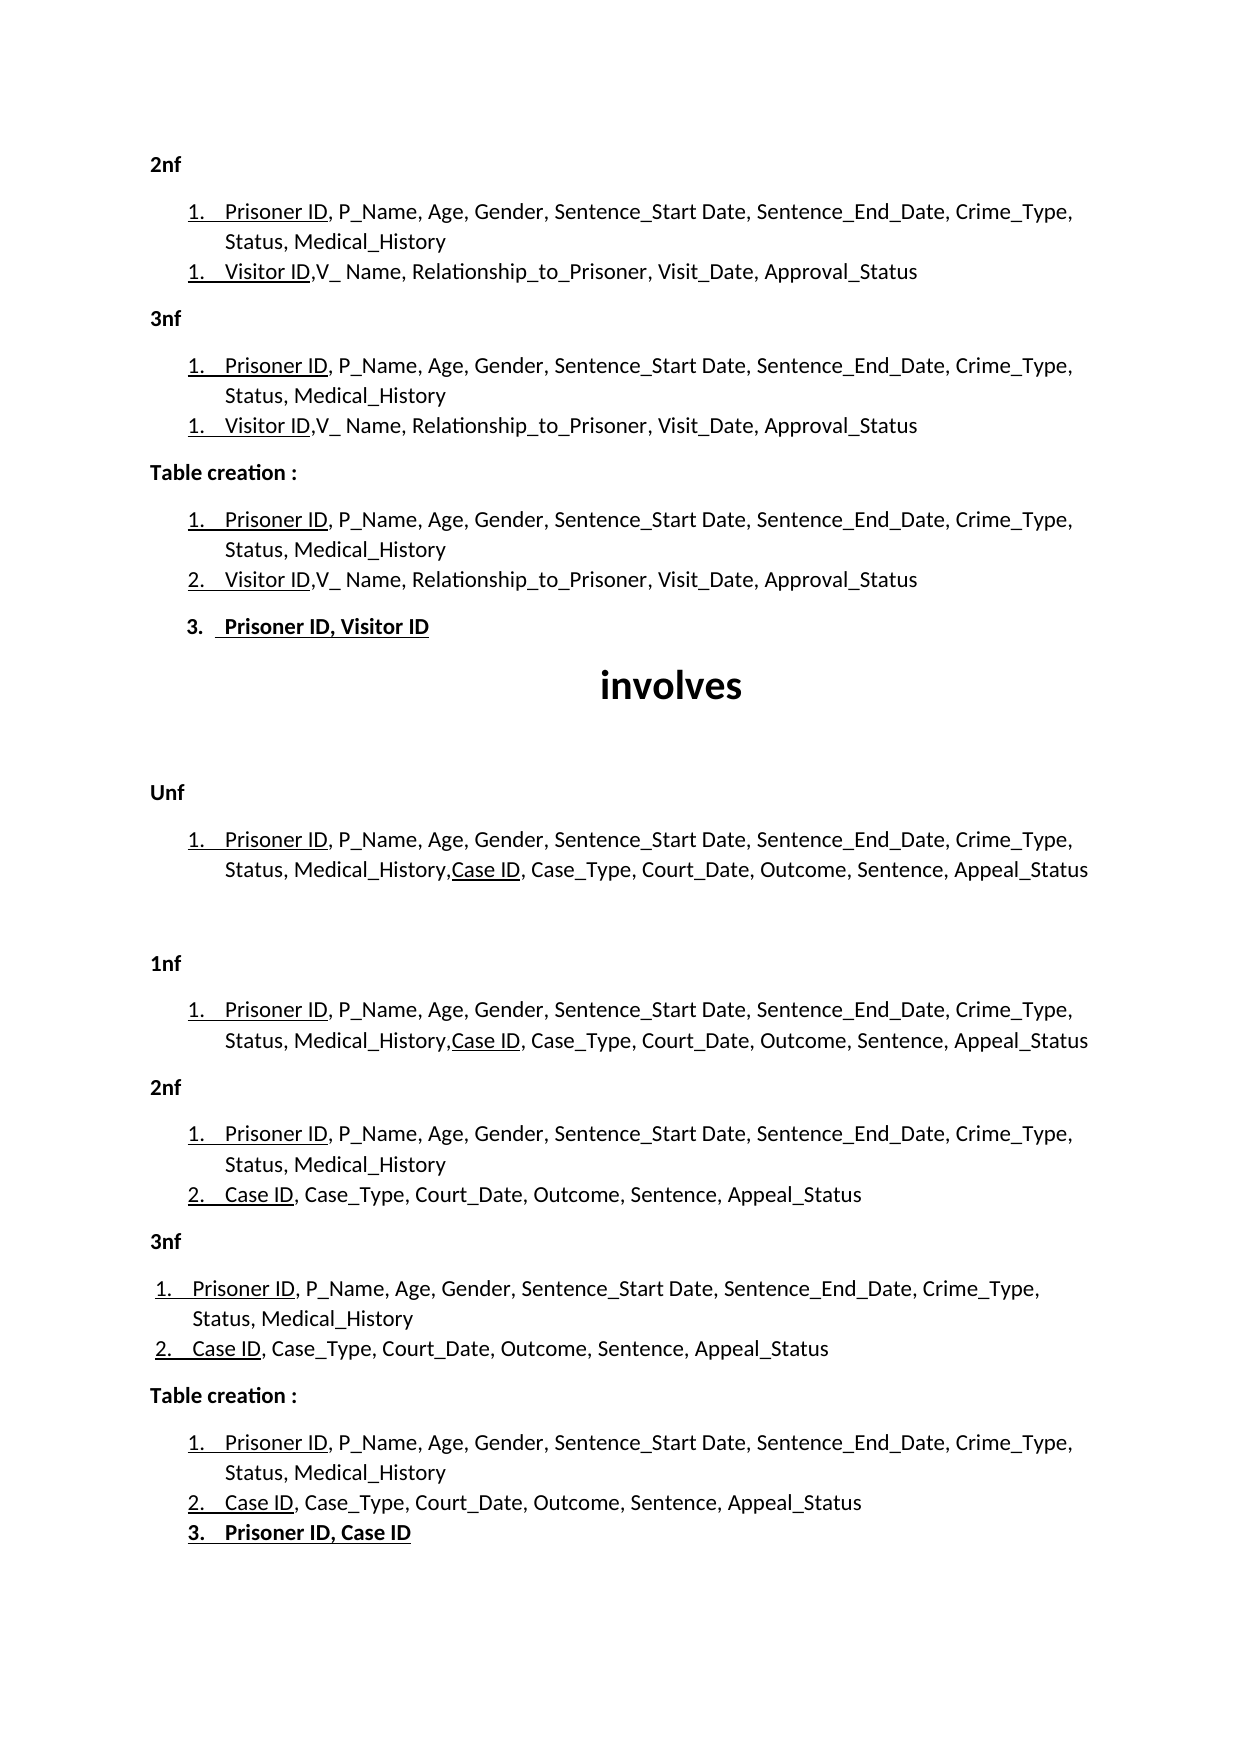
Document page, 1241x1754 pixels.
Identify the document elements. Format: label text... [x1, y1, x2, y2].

text 2nf [150, 1073, 1090, 1101]
list Prisoner ID, P_Name, Age, Gender, Sentence_Start Date, Sentence_End_Date, Crime_Type, Status, Medical_History [187, 351, 1090, 409]
list Prisoner ID, P_Name, Age, Gender, Sentence_Start Date, Sentence_End_Date, Crime_Type, Status, Medical_History,Case ID, Case_Type, Court_Date, Outcome, Sentence, Appeal_Status [187, 825, 1090, 883]
list Visitor ID,V_ Name, Relationship_to_Prisoner, Visit_Date, Approval_Status [187, 411, 1090, 439]
text 2nf [150, 150, 1090, 178]
list Prisoner ID, P_Name, Age, Gender, Sentence_Start Date, Sentence_End_Date, Crime_Type, Status, Medical_History,Case ID, Case_Type, Court_Date, Outcome, Sentence, Appeal_Status [187, 996, 1090, 1054]
text 3. Prisoner ID, Visitor ID [150, 612, 1090, 641]
list Case ID, Case_Type, Court_Date, Outcome, Sentence, Appeal_Status [155, 1334, 1090, 1362]
text 3nf [150, 304, 1090, 332]
list Prisoner ID, P_Name, Age, Gender, Sentence_Start Date, Sentence_End_Date, Crime_Type, Status, Medical_History [187, 505, 1090, 563]
text involves [525, 659, 1090, 710]
text Unf [150, 778, 1090, 806]
text Table creation : [150, 1381, 1090, 1409]
list Case ID, Case_Type, Court_Date, Outcome, Sentence, Appeal_Status [187, 1488, 1090, 1516]
list Prisoner ID, Case ID [187, 1518, 1090, 1546]
text 1nf [150, 949, 1090, 977]
list Prisoner ID, P_Name, Age, Gender, Sentence_Start Date, Sentence_End_Date, Crime_Type, Status, Medical_History [187, 197, 1090, 255]
list Prisoner ID, P_Name, Age, Gender, Sentence_Start Date, Sentence_End_Date, Crime_Type, Status, Medical_History [187, 1428, 1090, 1486]
list Prisoner ID, P_Name, Age, Gender, Sentence_Start Date, Sentence_End_Date, Crime_Type, Status, Medical_History [187, 1119, 1090, 1178]
text 3nf [150, 1227, 1090, 1255]
list Case ID, Case_Type, Court_Date, Outcome, Sentence, Appeal_Status [187, 1180, 1090, 1208]
list Visitor ID,V_ Name, Relationship_to_Prisoner, Visit_Date, Approval_Status [187, 566, 1090, 594]
list Visitor ID,V_ Name, Relationship_to_Prisoner, Visit_Date, Approval_Status [187, 257, 1090, 285]
list Prisoner ID, P_Name, Age, Gender, Sentence_Start Date, Sentence_End_Date, Crime_Type, Status, Medical_History [155, 1274, 1090, 1332]
text Table creation : [150, 458, 1090, 486]
